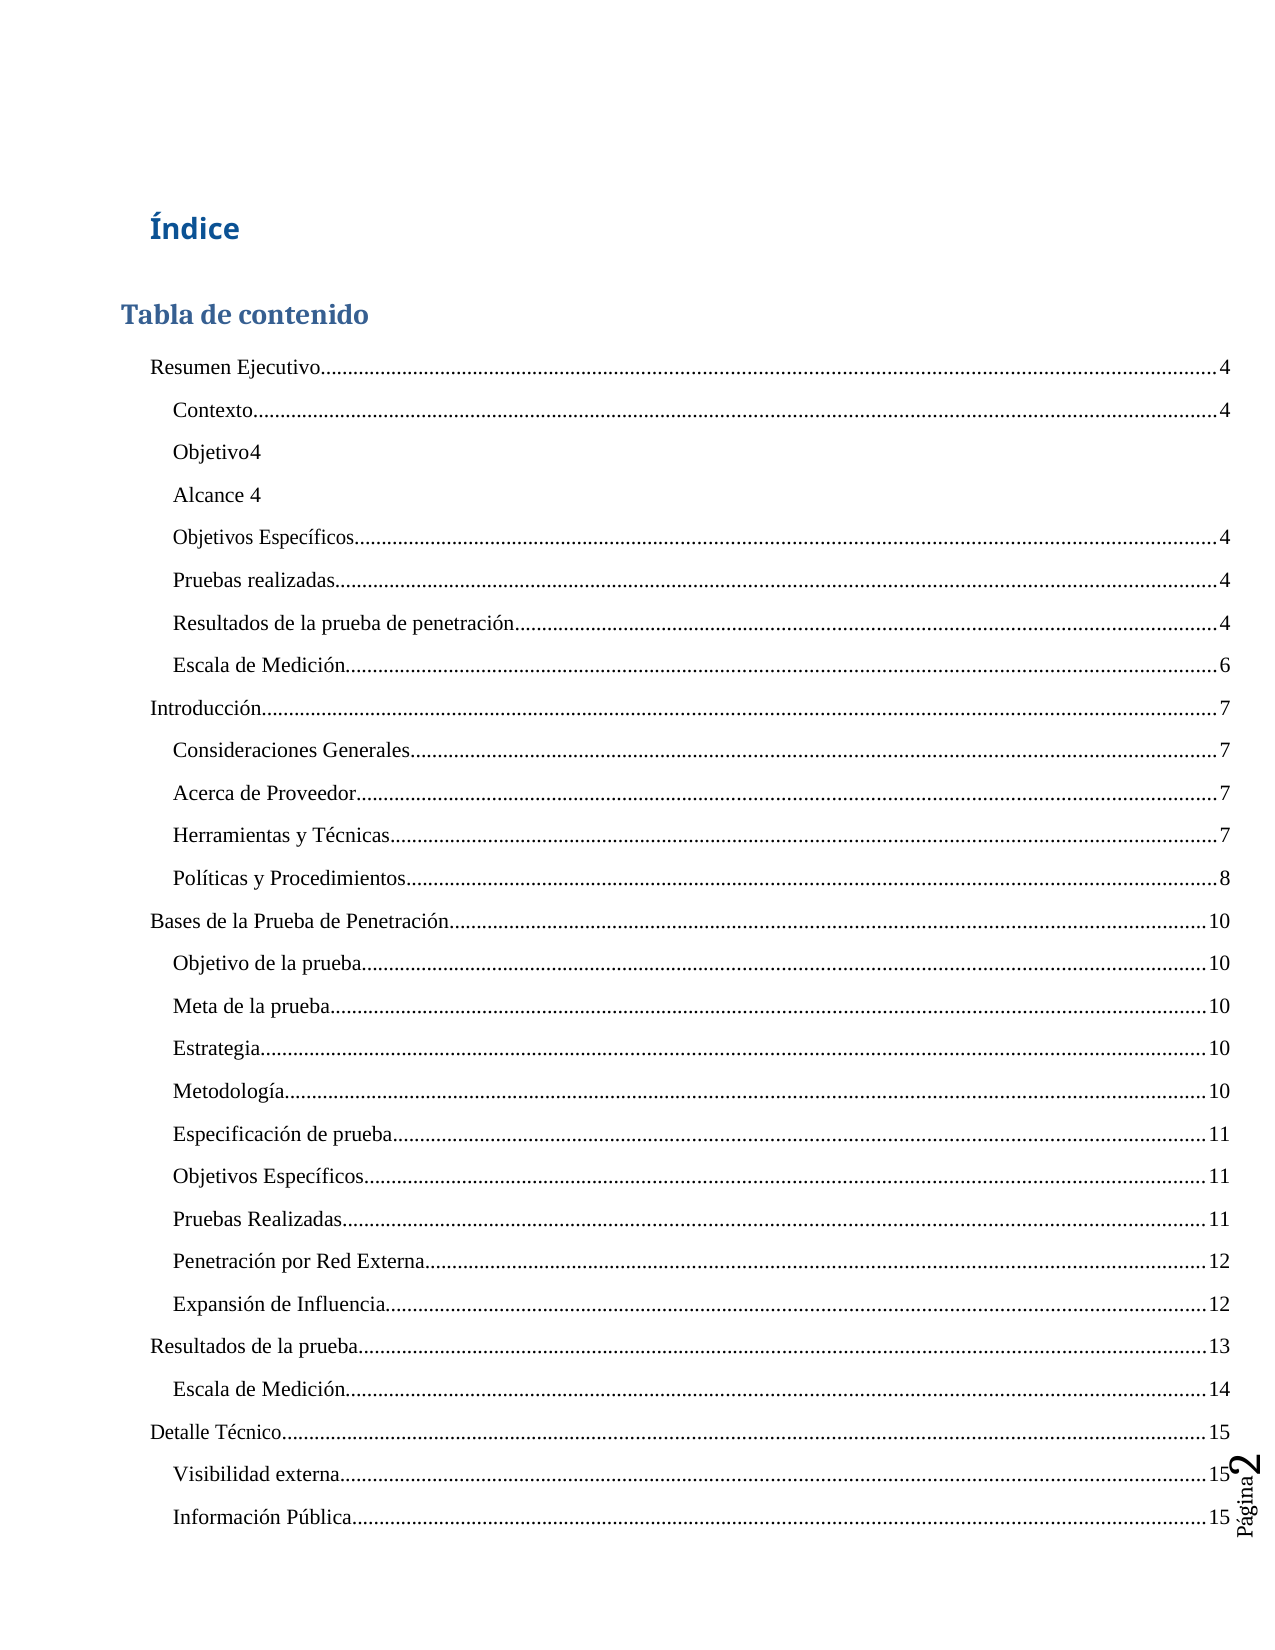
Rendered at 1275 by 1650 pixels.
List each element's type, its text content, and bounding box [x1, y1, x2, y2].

text Índice [150, 208, 1231, 248]
